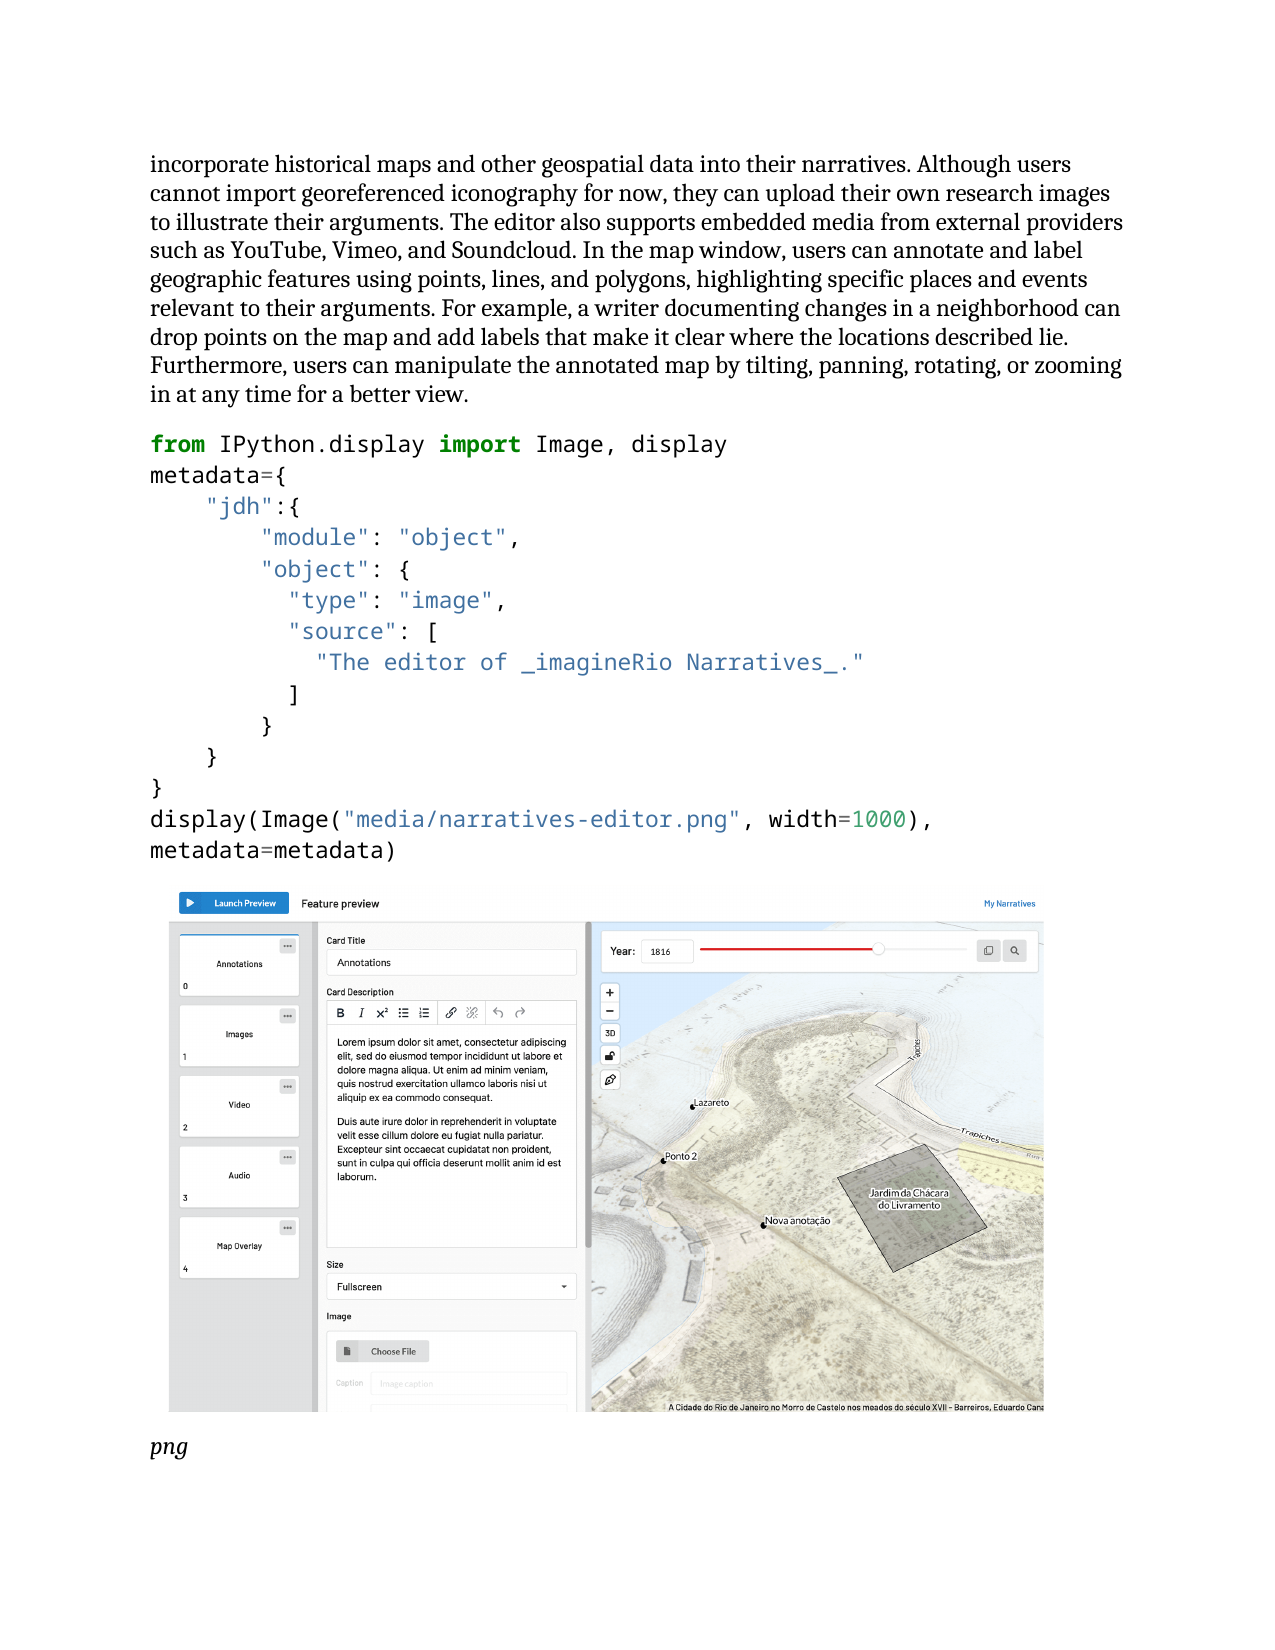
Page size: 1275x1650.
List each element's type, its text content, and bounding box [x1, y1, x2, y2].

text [150, 150, 1125, 409]
text from IPython.display import Image, display metadata={ "jdh":{ "module": "object", "object": { "type": "image", "source": [ "The editor of _imagineRio Narratives_." ] } } } display(Image("media/narratives-editor.png", width=1000), metadata=metadata) [150, 427, 1125, 865]
text png [150, 1432, 1125, 1461]
picture [168, 885, 1044, 1412]
